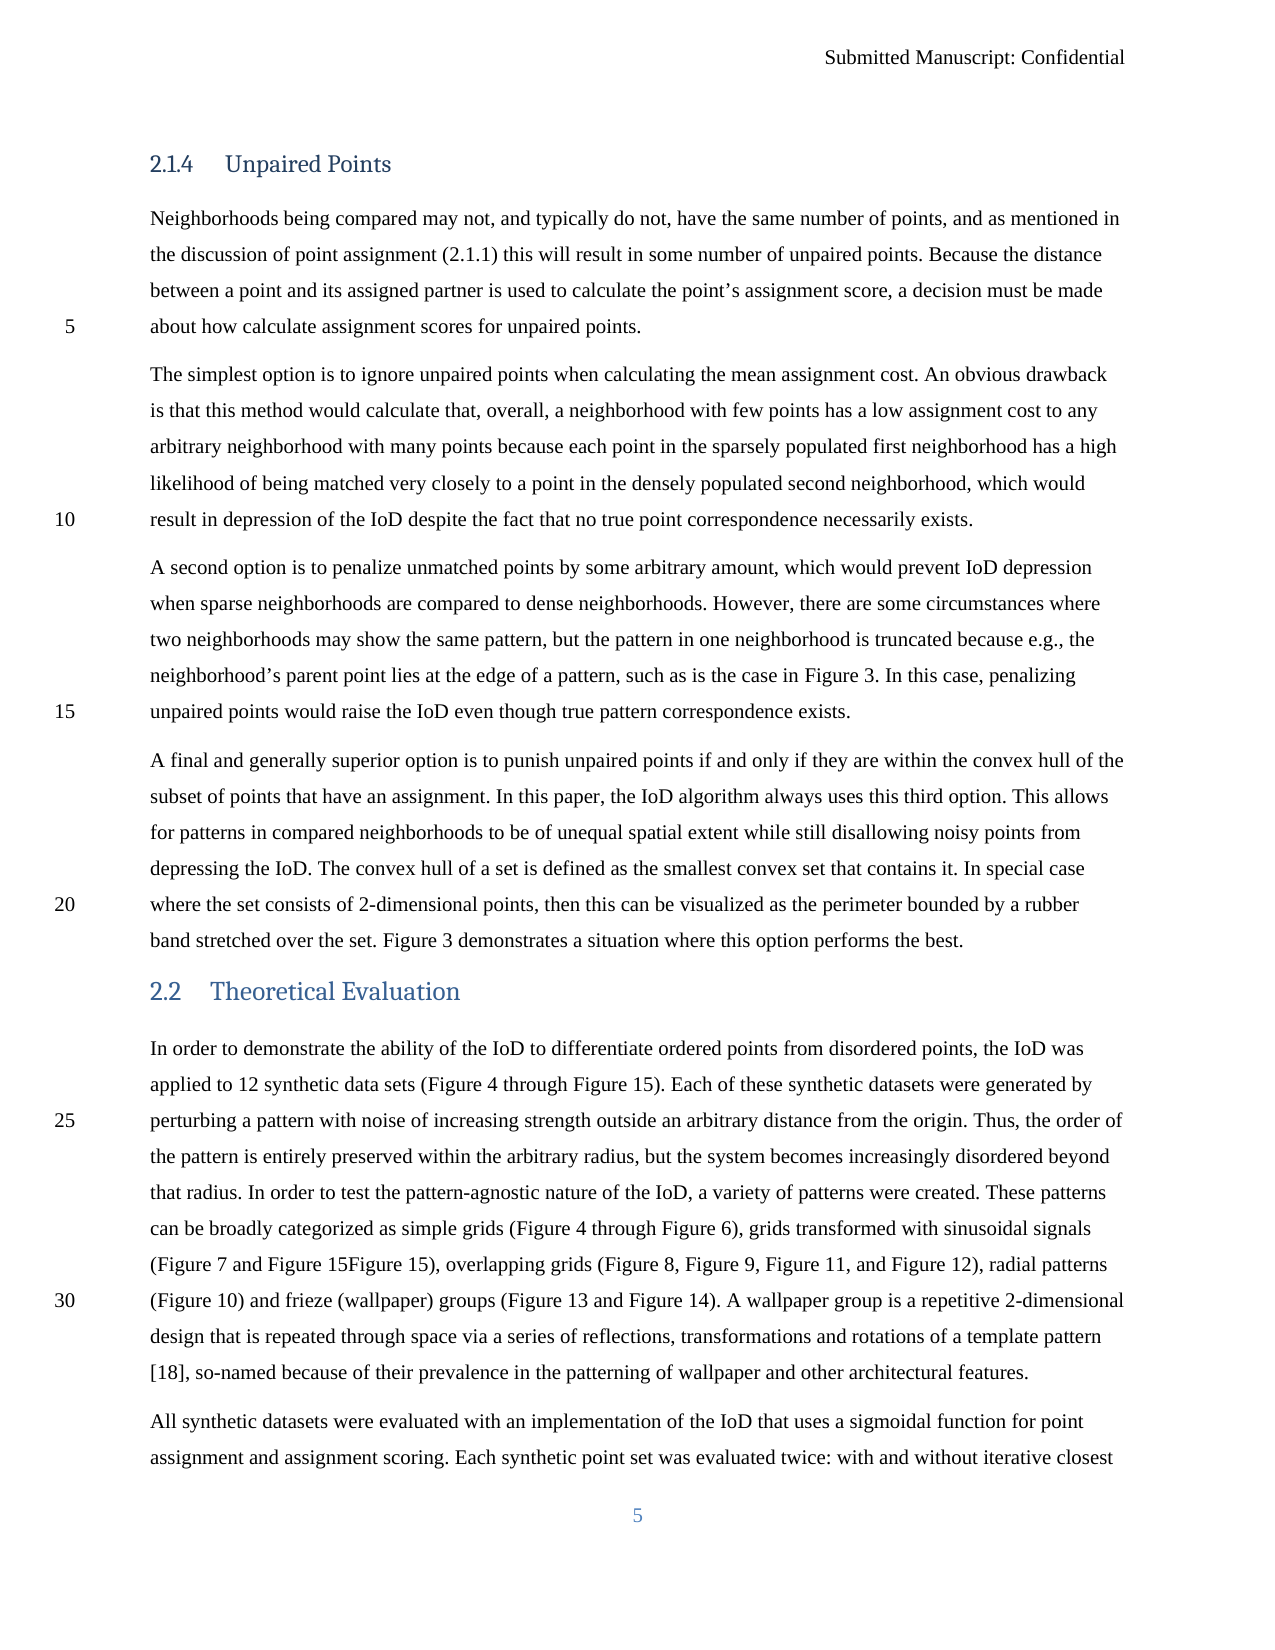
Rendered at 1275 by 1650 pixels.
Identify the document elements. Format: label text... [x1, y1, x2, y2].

text In order to demonstrate the ability of the IoD to differentiate ordered points from disordered points, the IoD was applied to 12 synthetic data sets (Figures 4 through 15). Each of these synthetic datasets were generated by perturbing a pattern with noise of increasing strength outside an arbitrary distance from the origin. Thus, the order of the pattern is entirely preserved within the arbitrary radius, but the system becomes increasingly disordered beyond that radius. In order to test the pattern-agnostic nature of the IoD, a variety of patterns were created. These patterns can be broadly categorized as simple grids (Figures 4 through 6), grids transformed with sinusoidal signals (Figures 7 and 15), overlapping grids (Figures 8, 9, 11, and 12), radial patterns (Figure 10) and frieze (wallpaper) groups (Figures 13 and 14). A wallpaper group is a repetitive 2-dimensional design that is repeated through space via a series of reflections, transformations and rotations of a template pattern , so-named because of their prevalence in the patterning of wallpaper and other architectural features. [150, 1036, 1125, 1384]
text A second option is to penalize unmatched points by some arbitrary amount, which would prevent IoD depression when sparse neighborhoods are compared to dense neighborhoods. However, there are some circumstances where two neighborhoods may show the same pattern, but the pattern in one neighborhood is truncated because e.g., the neighborhood’s parent point lies at the edge of a pattern, such as is the case in Figure 3. In this case, penalizing unpaired points would raise the IoD even though true pattern correspondence exists. [150, 555, 1125, 723]
text Neighborhoods being compared may not, and typically do not, have the same number of points, and as mentioned in the discussion of point assignment (2.1.1) this will result in some number of unpaired points. Because the distance between a point and its assigned partner is used to calculate the point’s assignment score, a decision must be made about how calculate assignment scores for unpaired points. [150, 206, 1125, 338]
text The simplest option is to ignore unpaired points when calculating the mean assignment cost. An obvious drawback is that this method would calculate that, overall, a neighborhood with few points has a low assignment cost to any arbitrary neighborhood with many points because each point in the sparsely populated first neighborhood has a high likelihood of being matched very closely to a point in the densely populated second neighborhood, which would result in depression of the IoD despite the fact that no true point correspondence necessarily exists. [150, 362, 1125, 531]
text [150, 1408, 1125, 1469]
subtitle Theoretical Evaluation [150, 976, 1125, 1008]
text A final and generally superior option is to punish unpaired points if and only if they are within the convex hull of the subset of points that have an assignment. In this paper, the IoD algorithm always uses this third option. This allows for patterns in compared neighborhoods to be of unequal spatial extent while still disallowing noisy points from depressing the IoD. The convex hull of a set is defined as the smallest convex set that contains it. In special case where the set consists of 2-dimensional points, then this can be visualized as the perimeter bounded by a rubber band stretched over the set. Figure 3 demonstrates a situation where this option performs the best. [150, 748, 1125, 952]
subtitle Unpaired Points [150, 150, 1125, 179]
